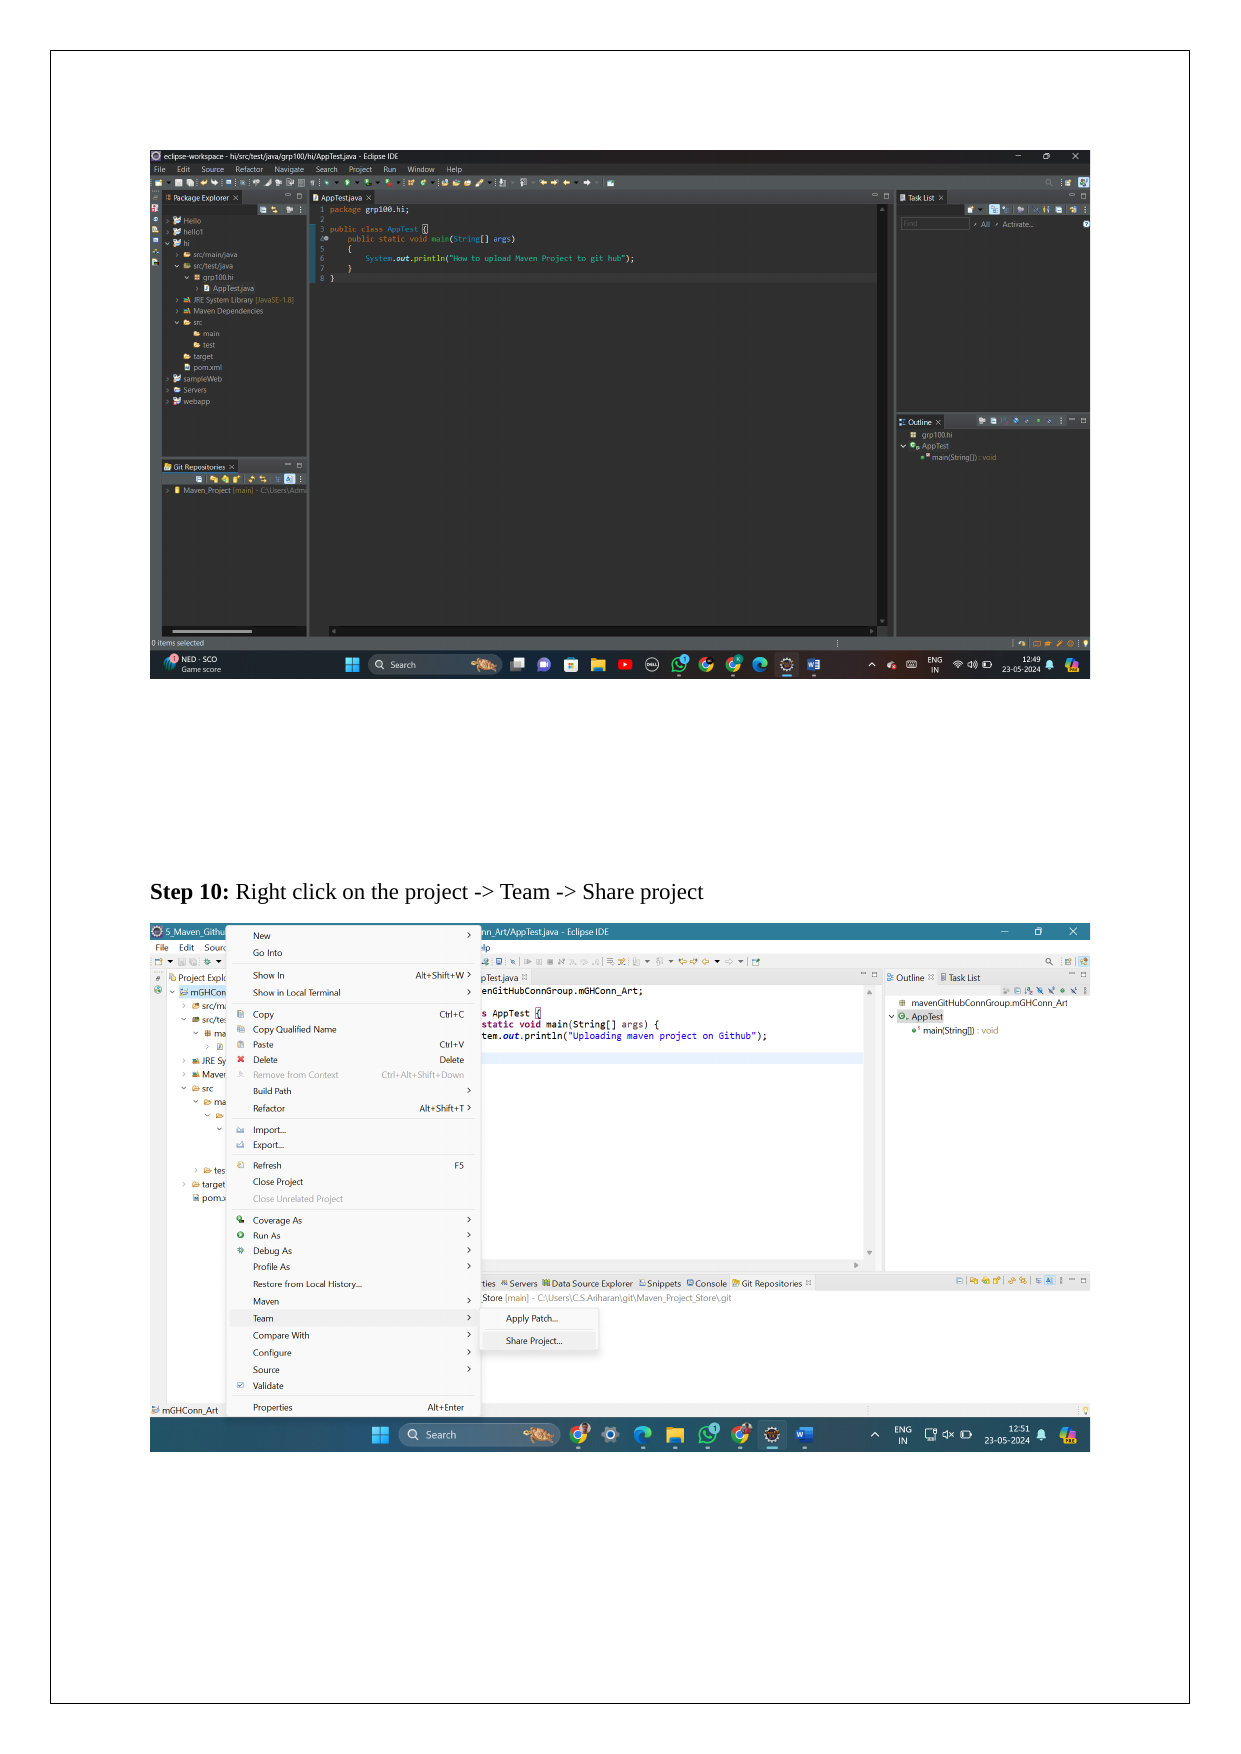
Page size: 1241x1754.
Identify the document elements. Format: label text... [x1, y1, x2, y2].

text Step 10: Right click on the project -> Team -> Share project [150, 878, 1090, 904]
picture [150, 923, 1091, 1452]
picture [150, 150, 1091, 679]
